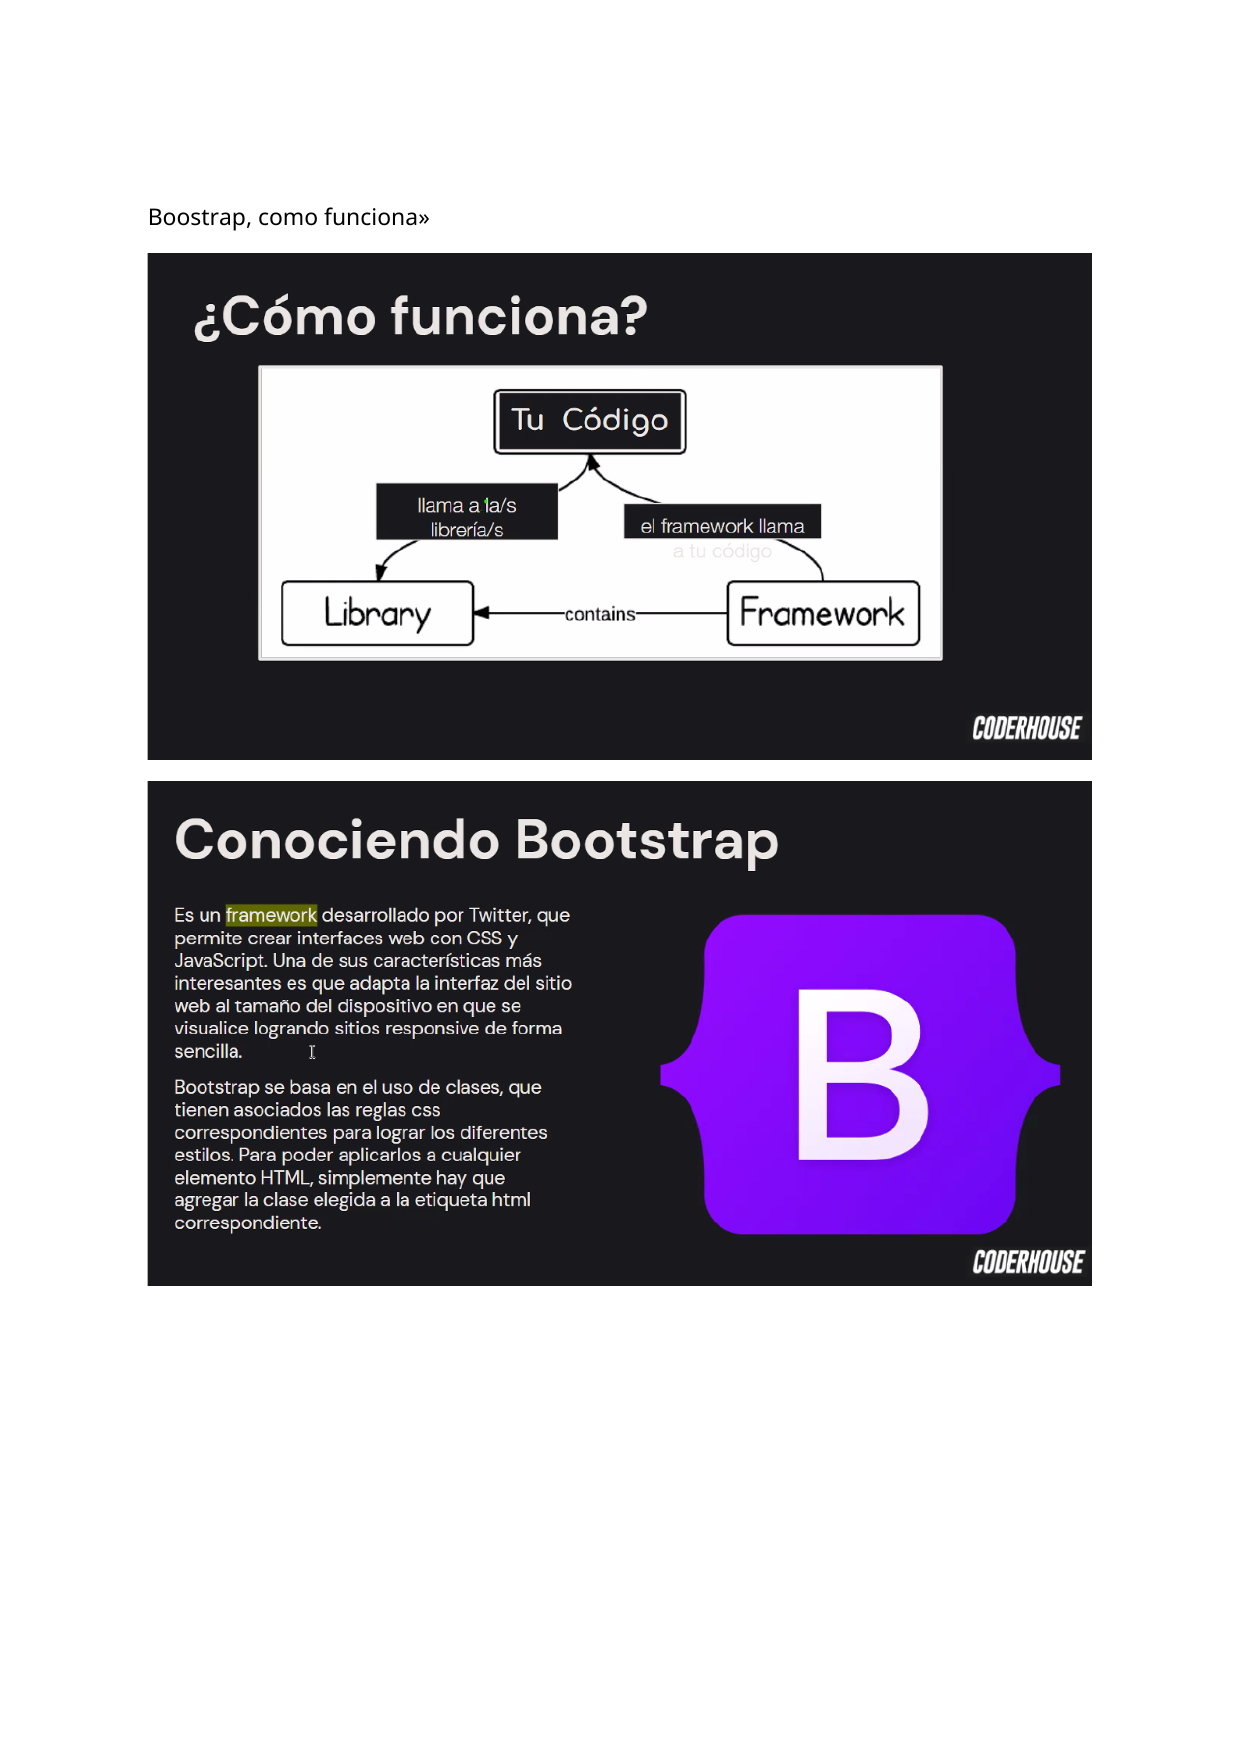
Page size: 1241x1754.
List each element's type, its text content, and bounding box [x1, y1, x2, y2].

picture [147, 253, 1092, 760]
picture [147, 781, 1092, 1286]
text Boostrap, como funciona» [148, 201, 1093, 232]
